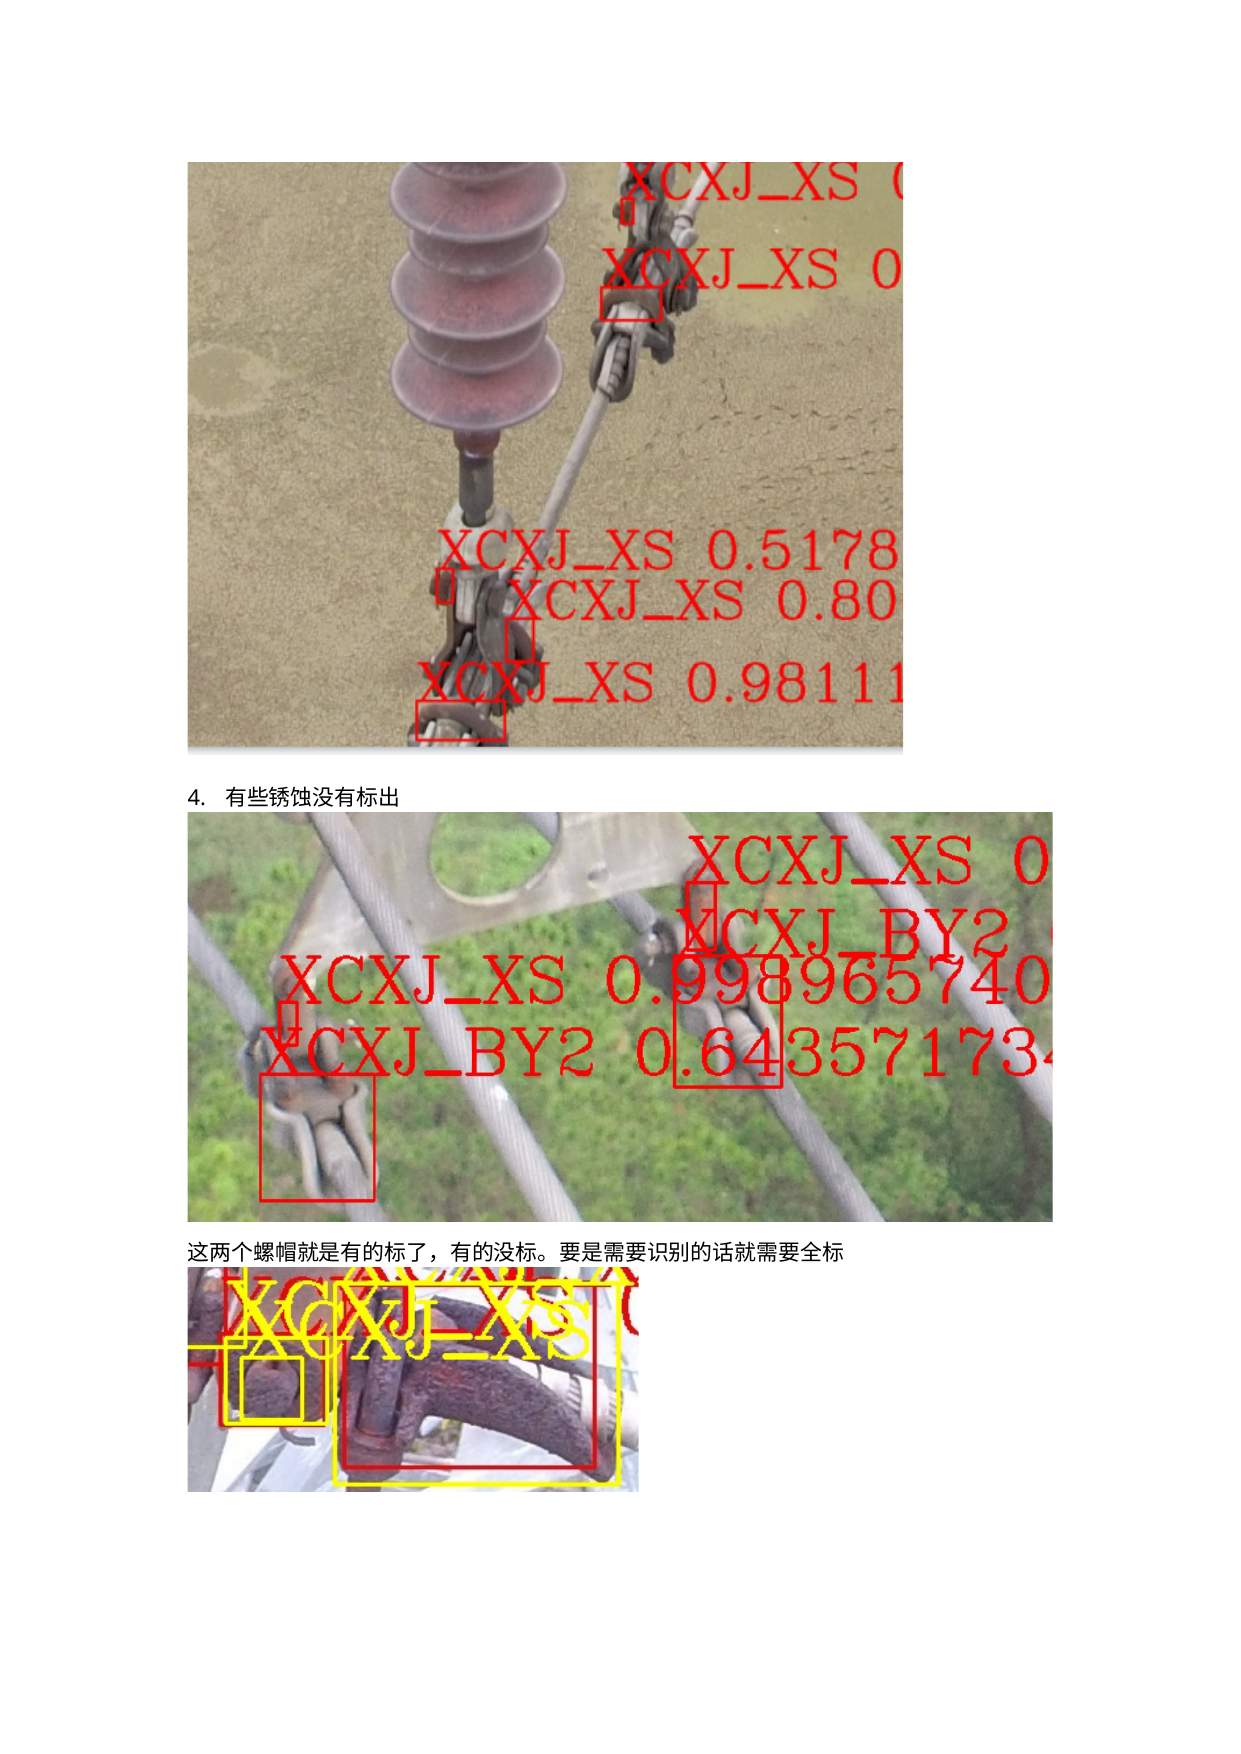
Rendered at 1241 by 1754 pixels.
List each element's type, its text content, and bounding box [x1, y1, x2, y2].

list 有些锈蚀没有标出 [187, 779, 1053, 812]
text 这两个螺帽就是有的标了，有的没标。要是需要识别的话就需要全标 [187, 1234, 1053, 1267]
picture [187, 1267, 639, 1492]
picture [187, 812, 1053, 1222]
picture [187, 162, 904, 755]
